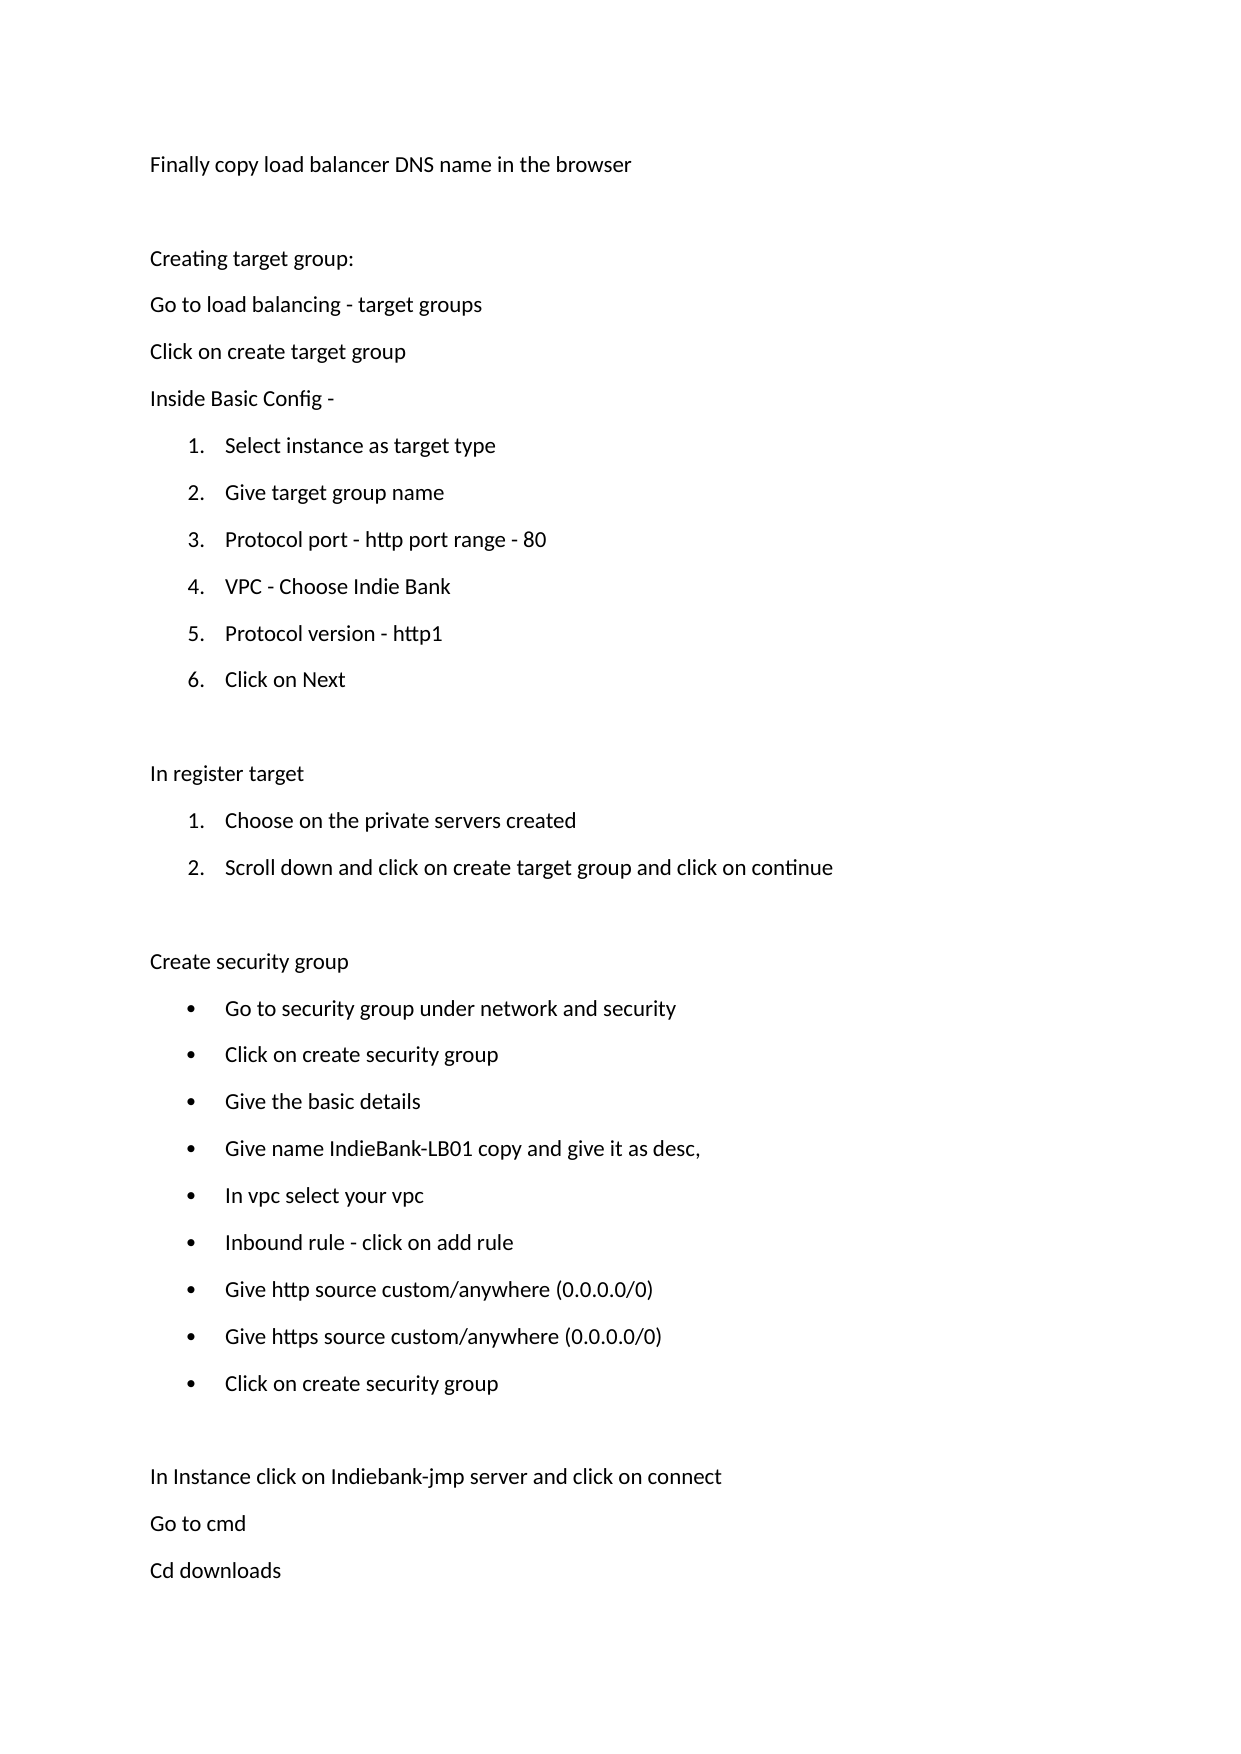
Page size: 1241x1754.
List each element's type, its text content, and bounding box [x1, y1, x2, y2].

text Create security group [150, 947, 1090, 975]
list VPC - Choose Indie Bank [187, 572, 1090, 600]
list Protocol port - http port range - 80 [187, 525, 1090, 553]
text Finally copy load balancer DNS name in the browser [150, 150, 1090, 178]
list Give target group name [187, 478, 1090, 506]
text In Instance click on Indiebank-jmp server and click on connect [150, 1462, 1090, 1491]
list Protocol version - http1 [187, 619, 1090, 647]
list Click on Next [187, 666, 1090, 694]
text Cd downloads [150, 1556, 1090, 1584]
list In vpc select your vpc [187, 1181, 1090, 1209]
list Give the basic details [187, 1087, 1090, 1116]
text Creating target group: [150, 244, 1090, 272]
list Click on create security group [187, 1041, 1090, 1069]
list Click on create security group [187, 1369, 1090, 1397]
text Go to load balancing - target groups [150, 291, 1090, 319]
list Give http source custom/anywhere (0.0.0.0/0) [187, 1275, 1090, 1303]
text Inside Basic Config - [150, 384, 1090, 412]
text In register target [150, 759, 1090, 787]
list Give https source custom/anywhere (0.0.0.0/0) [187, 1322, 1090, 1350]
list Go to security group under network and security [187, 994, 1090, 1022]
list Select instance as target type [187, 431, 1090, 459]
list Give name IndieBank-LB01 copy and give it as desc, [187, 1134, 1090, 1162]
list Scroll down and click on create target group and click on continue [187, 853, 1090, 881]
list Choose on the private servers created [187, 806, 1090, 834]
text Go to cmd [150, 1509, 1090, 1537]
list Inbound rule - click on add rule [187, 1228, 1090, 1256]
text Click on create target group [150, 337, 1090, 366]
